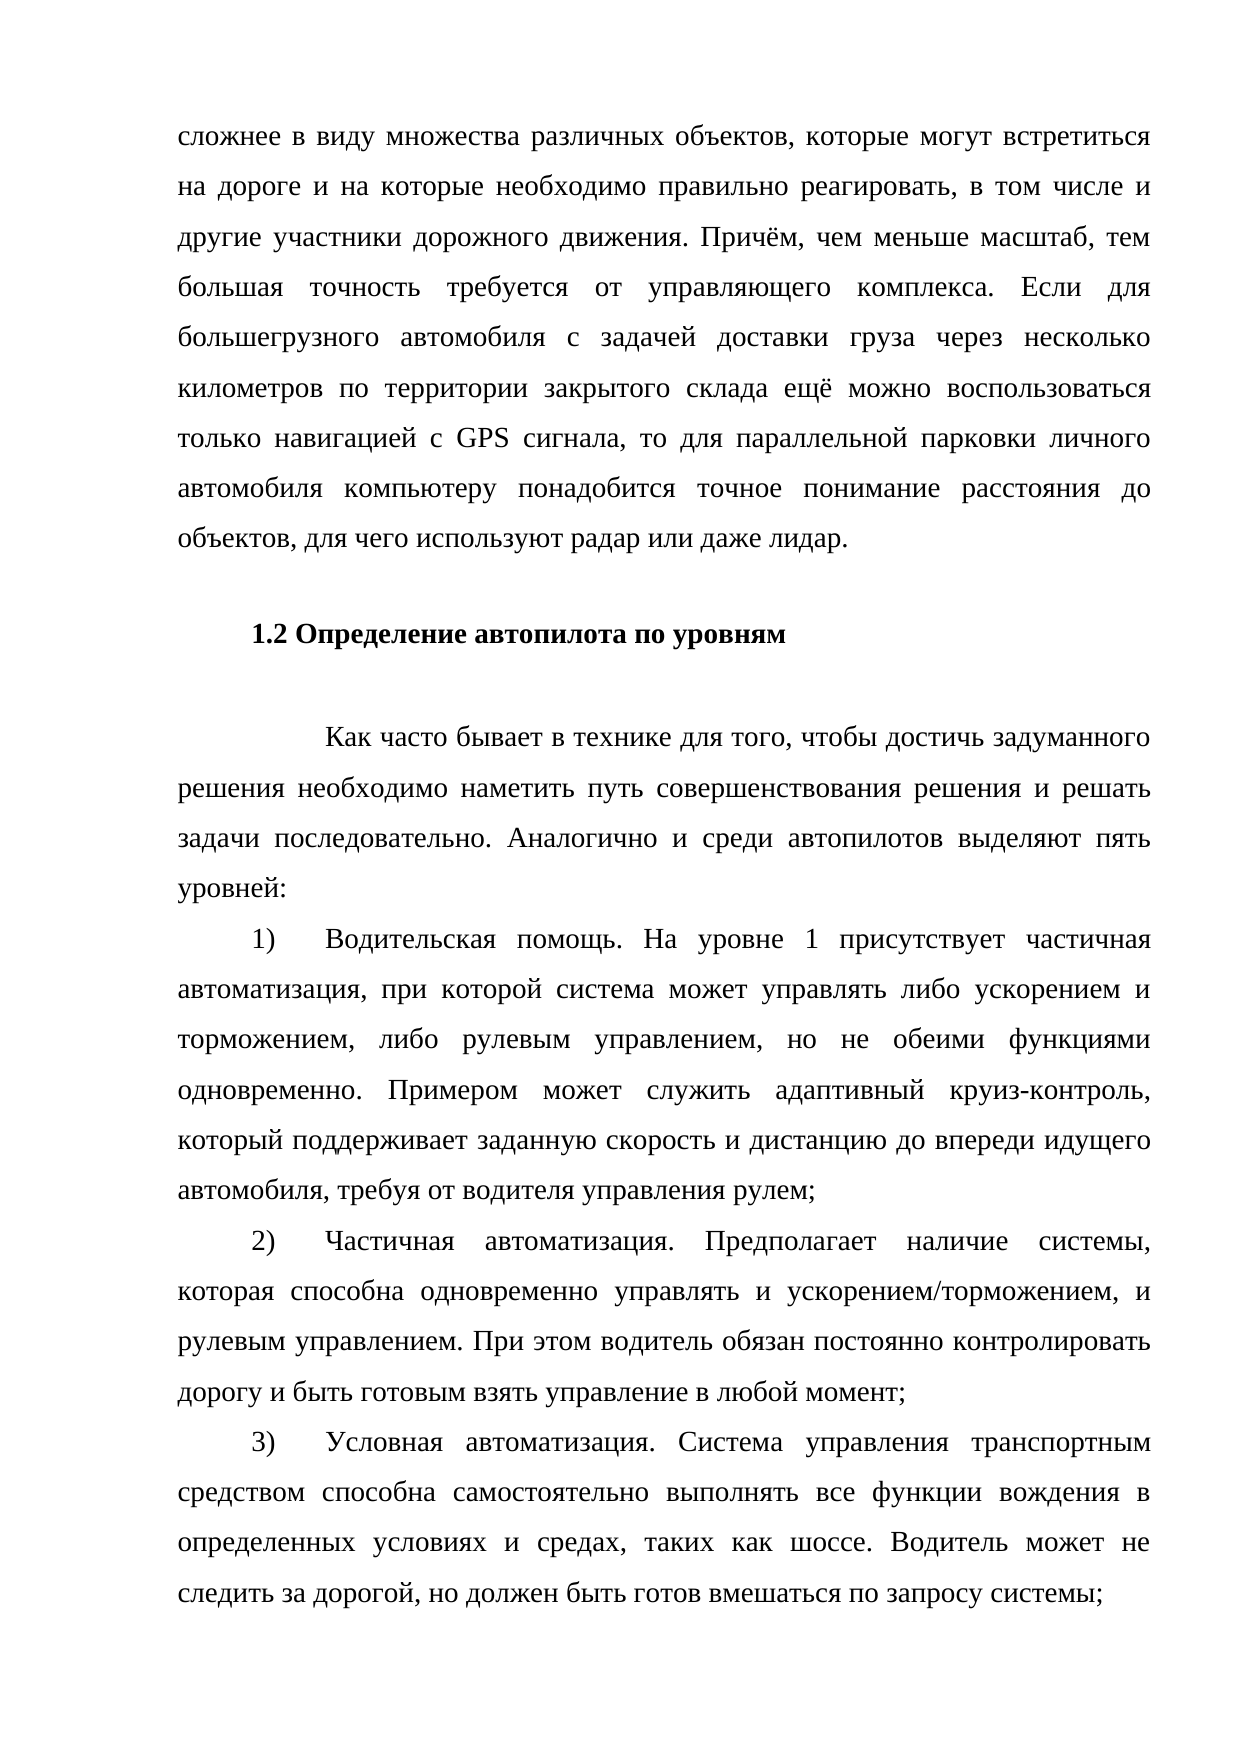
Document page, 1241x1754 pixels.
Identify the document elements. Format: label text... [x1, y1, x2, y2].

list Условная автоматизация. Система управления транспортным средством способна самостоятельно выполнять все функции вождения в определенных условиях и средах, таких как шоссе. Водитель может не следить за дорогой, но должен быть готов вмешаться по запросу системы; [177, 1424, 1152, 1608]
list Частичная автоматизация. Предполагает наличие системы, которая способна одновременно управлять и ускорением/торможением, и рулевым управлением. При этом водитель обязан постоянно контролировать дорогу и быть готовым взять управление в любой момент; [177, 1223, 1152, 1407]
text Как часто бывает в технике для того, чтобы достичь задуманного решения необходимо наметить путь совершенствования решения и решать задачи последовательно. Аналогично и среди автопилотов выделяют пять уровней: [177, 719, 1152, 904]
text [177, 118, 1152, 554]
list Водительская помощь. На уровне 1 присутствует частичная автоматизация, при которой система может управлять либо ускорением и торможением, либо рулевым управлением, но не обеими функциями одновременно. Примером может служить адаптивный круиз-контроль, который поддерживает заданную скорость и дистанцию до впереди идущего автомобиля, требуя от водителя управления рулем; [177, 921, 1152, 1206]
subtitle 1.2 Определение автопилота по уровням [177, 616, 1152, 650]
